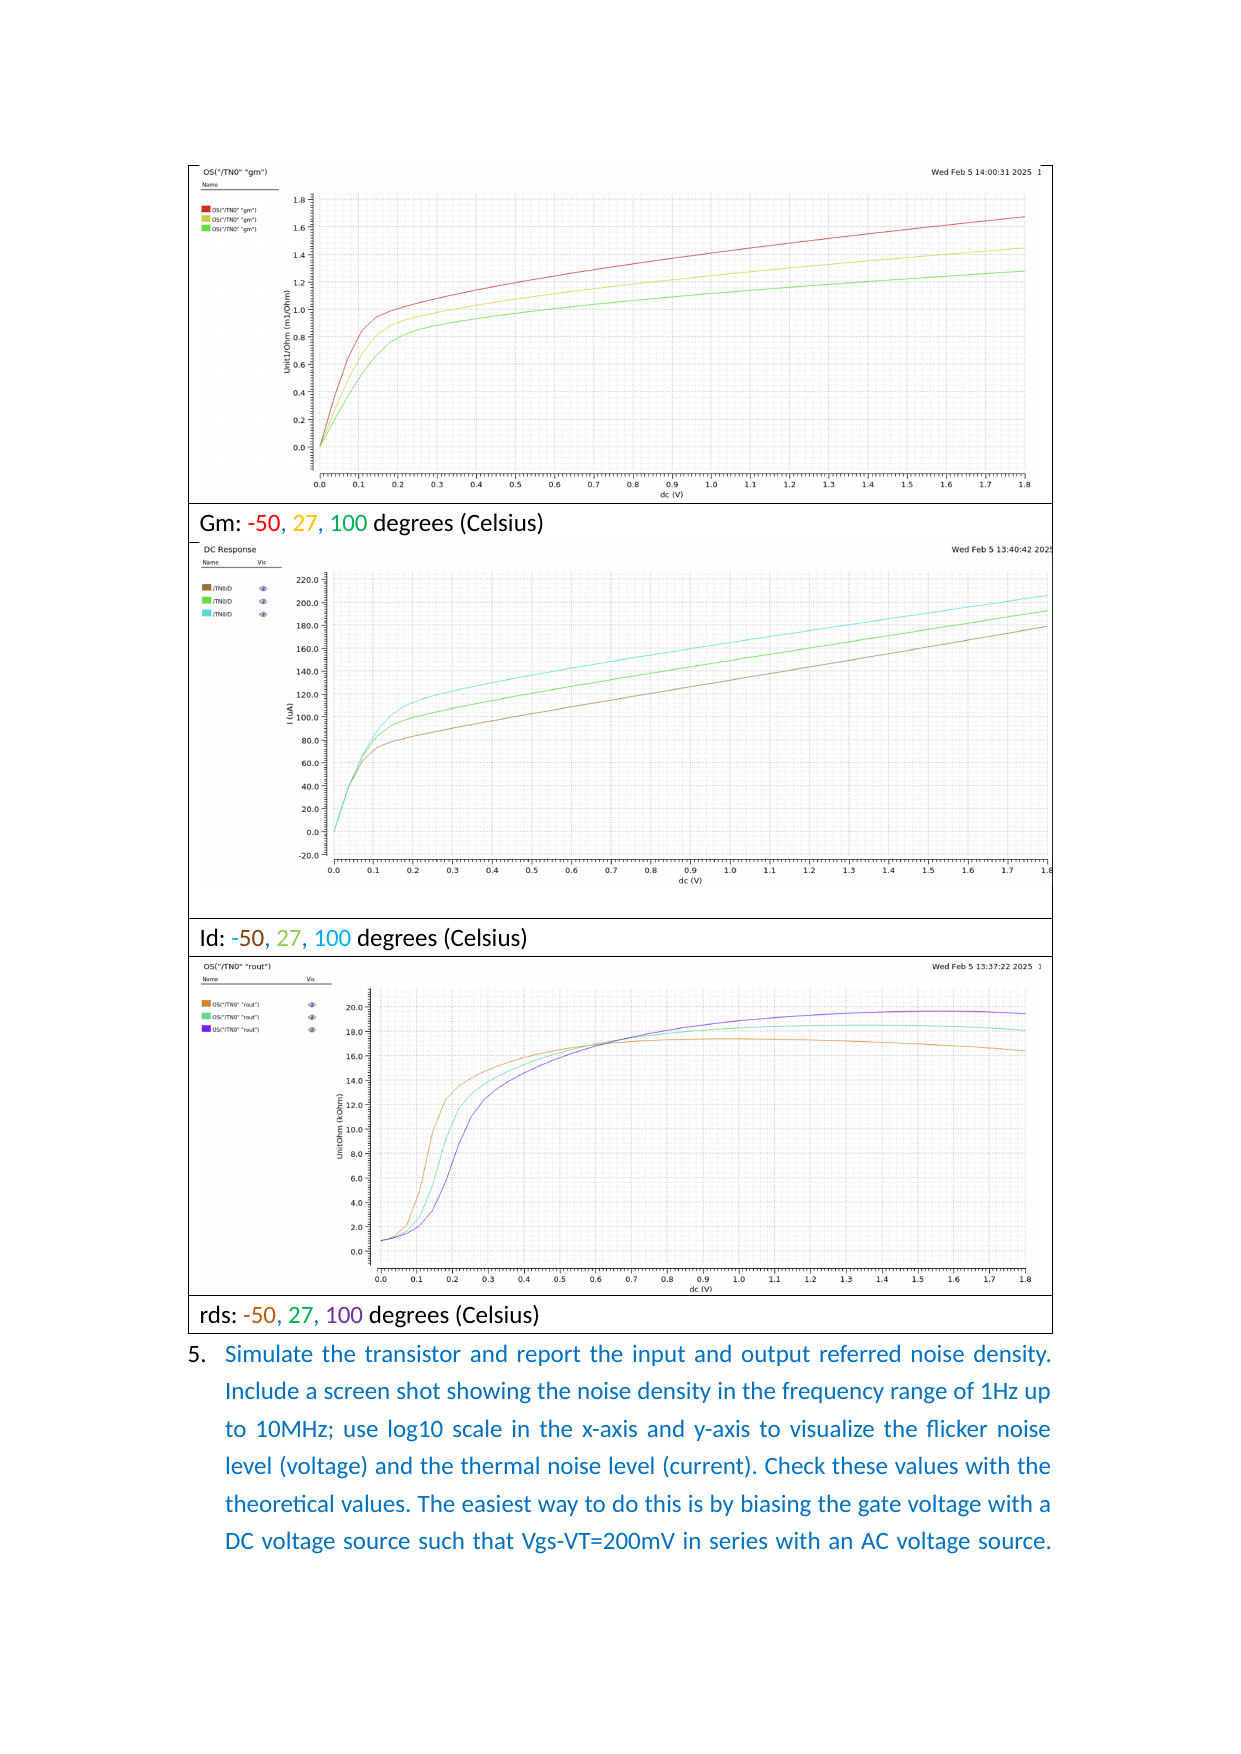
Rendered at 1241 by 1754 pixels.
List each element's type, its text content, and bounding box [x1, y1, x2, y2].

table_cell rds: -50, 27, 100 degrees (Celsius) [189, 1296, 1052, 1333]
table_cell Gm: -50, 27, 100 degrees (Celsius) [189, 504, 1052, 542]
table_cell [189, 543, 1052, 918]
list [187, 1334, 1053, 1559]
picture [199, 165, 1041, 499]
table_cell [189, 957, 1052, 1295]
picture [199, 957, 1041, 1292]
picture [199, 542, 1053, 885]
table_cell Id: -50, 27, 100 degrees (Celsius) [189, 919, 1052, 956]
table_header [189, 166, 1052, 503]
